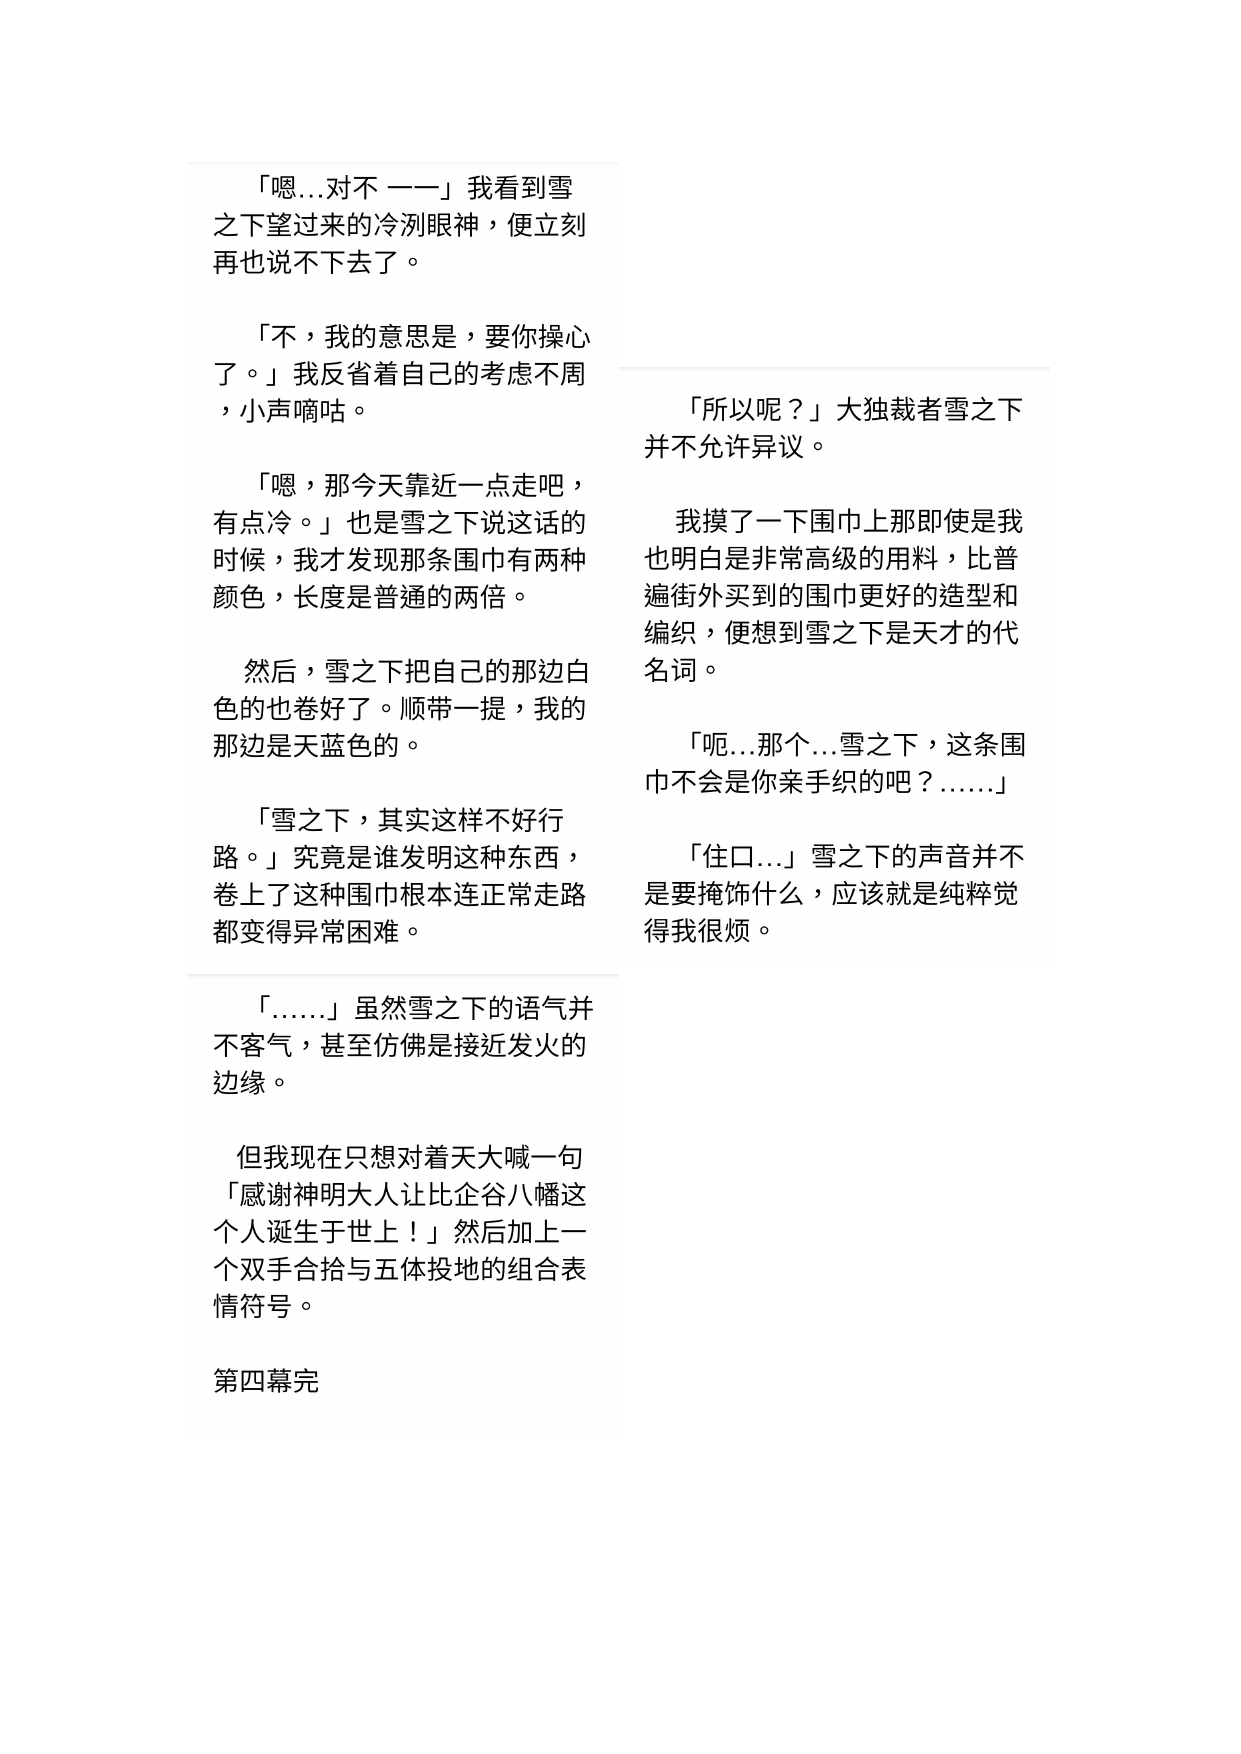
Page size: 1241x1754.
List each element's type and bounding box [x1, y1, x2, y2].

picture [187, 162, 1050, 968]
picture [187, 974, 619, 1439]
